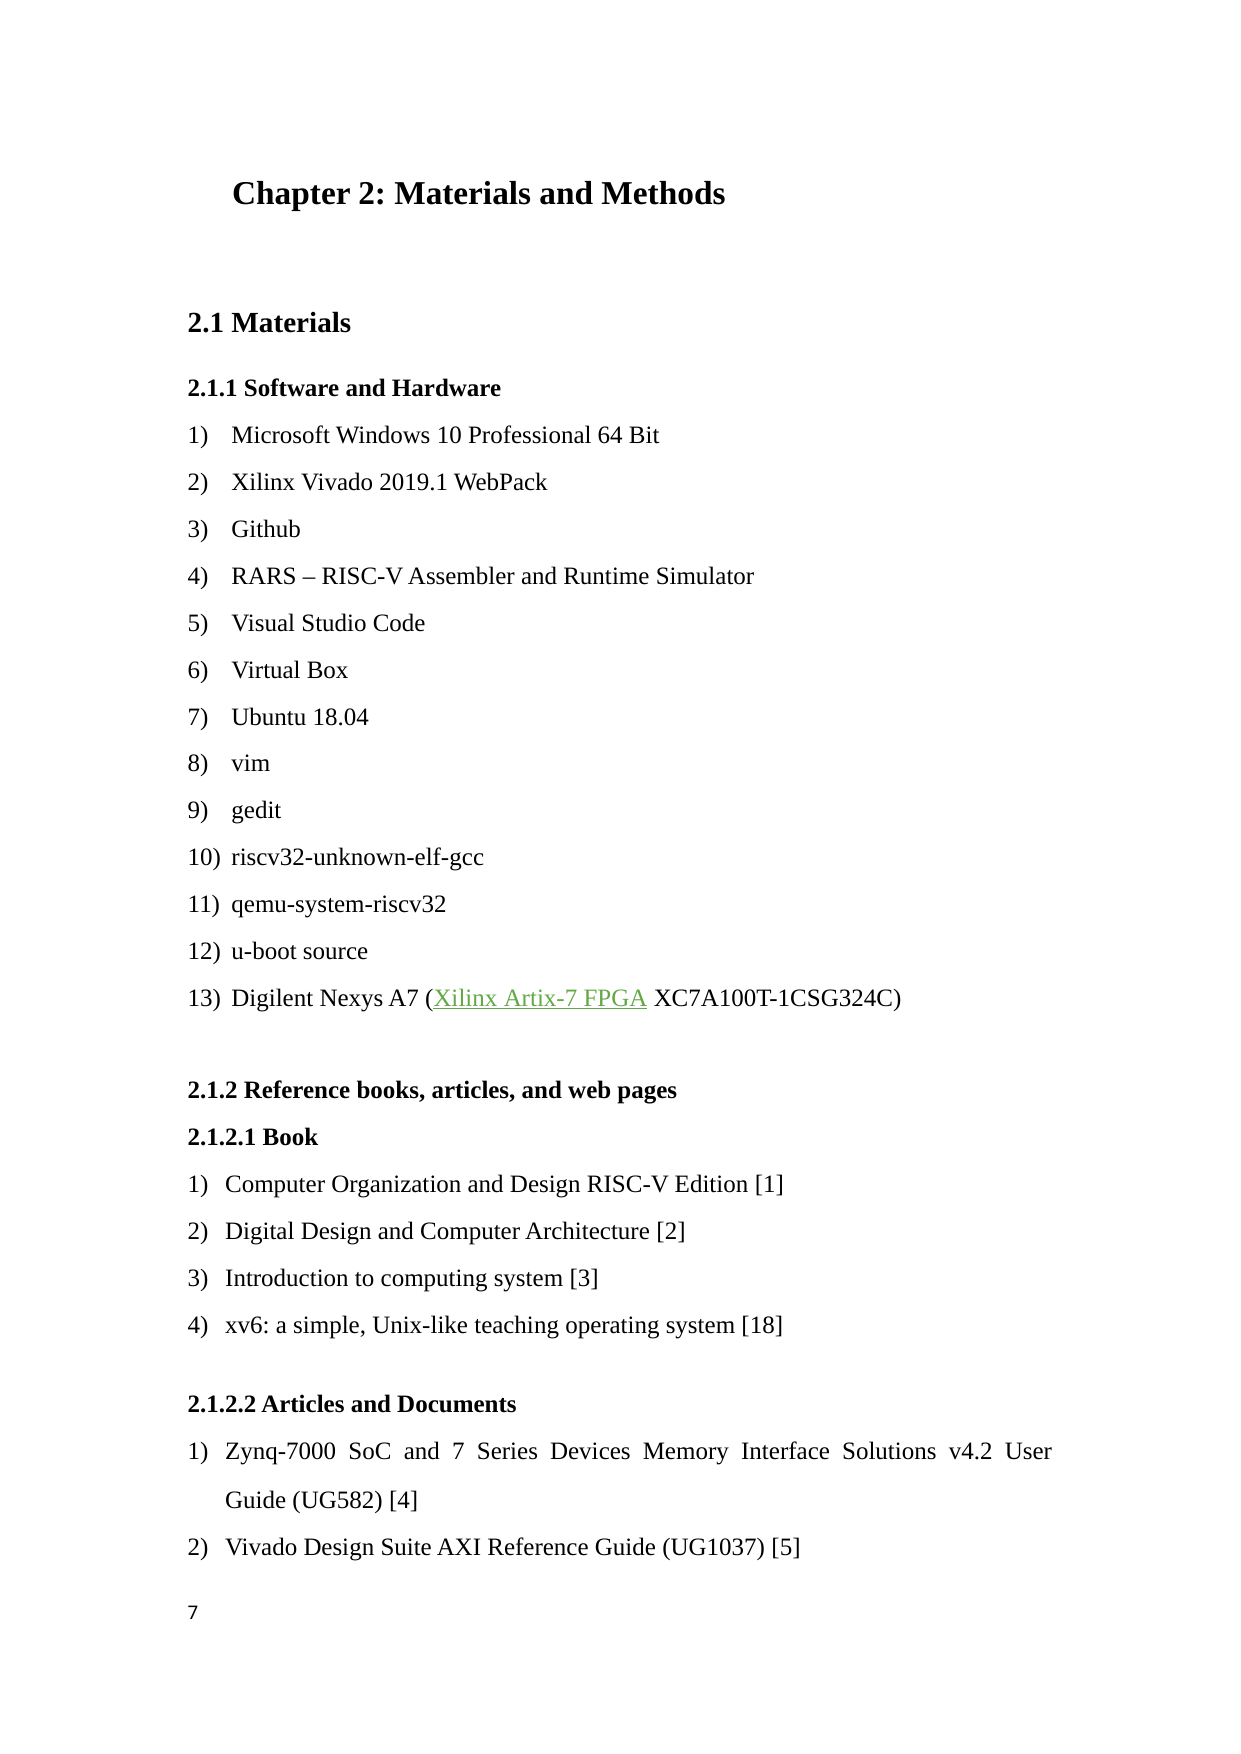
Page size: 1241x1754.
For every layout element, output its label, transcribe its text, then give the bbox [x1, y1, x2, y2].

list vim [187, 747, 1053, 779]
list Ubuntu 18.04 [187, 700, 1053, 732]
list Introduction to computing system [3] [187, 1261, 1053, 1293]
list Digilent Nexys A7 (Xilinx Artix-7 FPGA XC7A100T-1CSG324C) [187, 981, 1053, 1013]
list Zynq-7000 SoC and 7 Series Devices Memory Interface Solutions v4.2 User Guide (UG582) [4] [187, 1434, 1053, 1515]
list Microsoft Windows 10 Professional 64 Bit [187, 418, 1053, 451]
list Xilinx Vivado 2019.1 WebPack [187, 465, 1053, 498]
list gedit [187, 793, 1053, 826]
list qemu-system-riscv32 [187, 887, 1053, 920]
list u-boot source [187, 934, 1053, 967]
list Vivado Design Suite AXI Reference Guide (UG1037) [5] [187, 1530, 1053, 1562]
text 2.1 Materials [187, 290, 1053, 355]
list Computer Organization and Design RISC-V Edition [1] [187, 1167, 1053, 1200]
text 2.1.1 Software and Hardware [187, 372, 1053, 404]
list Github [187, 512, 1053, 545]
list RARS – RISC-V Assembler and Runtime Simulator [187, 559, 1053, 592]
list Virtual Box [187, 653, 1053, 685]
list Chapter 2: Materials and Methods [187, 160, 1053, 225]
list Digital Design and Computer Architecture [2] [187, 1214, 1053, 1247]
text 2.1.2.1 Book [187, 1120, 1053, 1153]
text xv6: a simple, Unix-like teaching operating system [18] [187, 1308, 1053, 1340]
text 2.1.2.2 Articles and Documents [187, 1387, 1053, 1420]
list Visual Studio Code [187, 606, 1053, 638]
text 2.1.2 Reference books, articles, and web pages [187, 1073, 1053, 1106]
list riscv32-unknown-elf-gcc [187, 840, 1053, 873]
